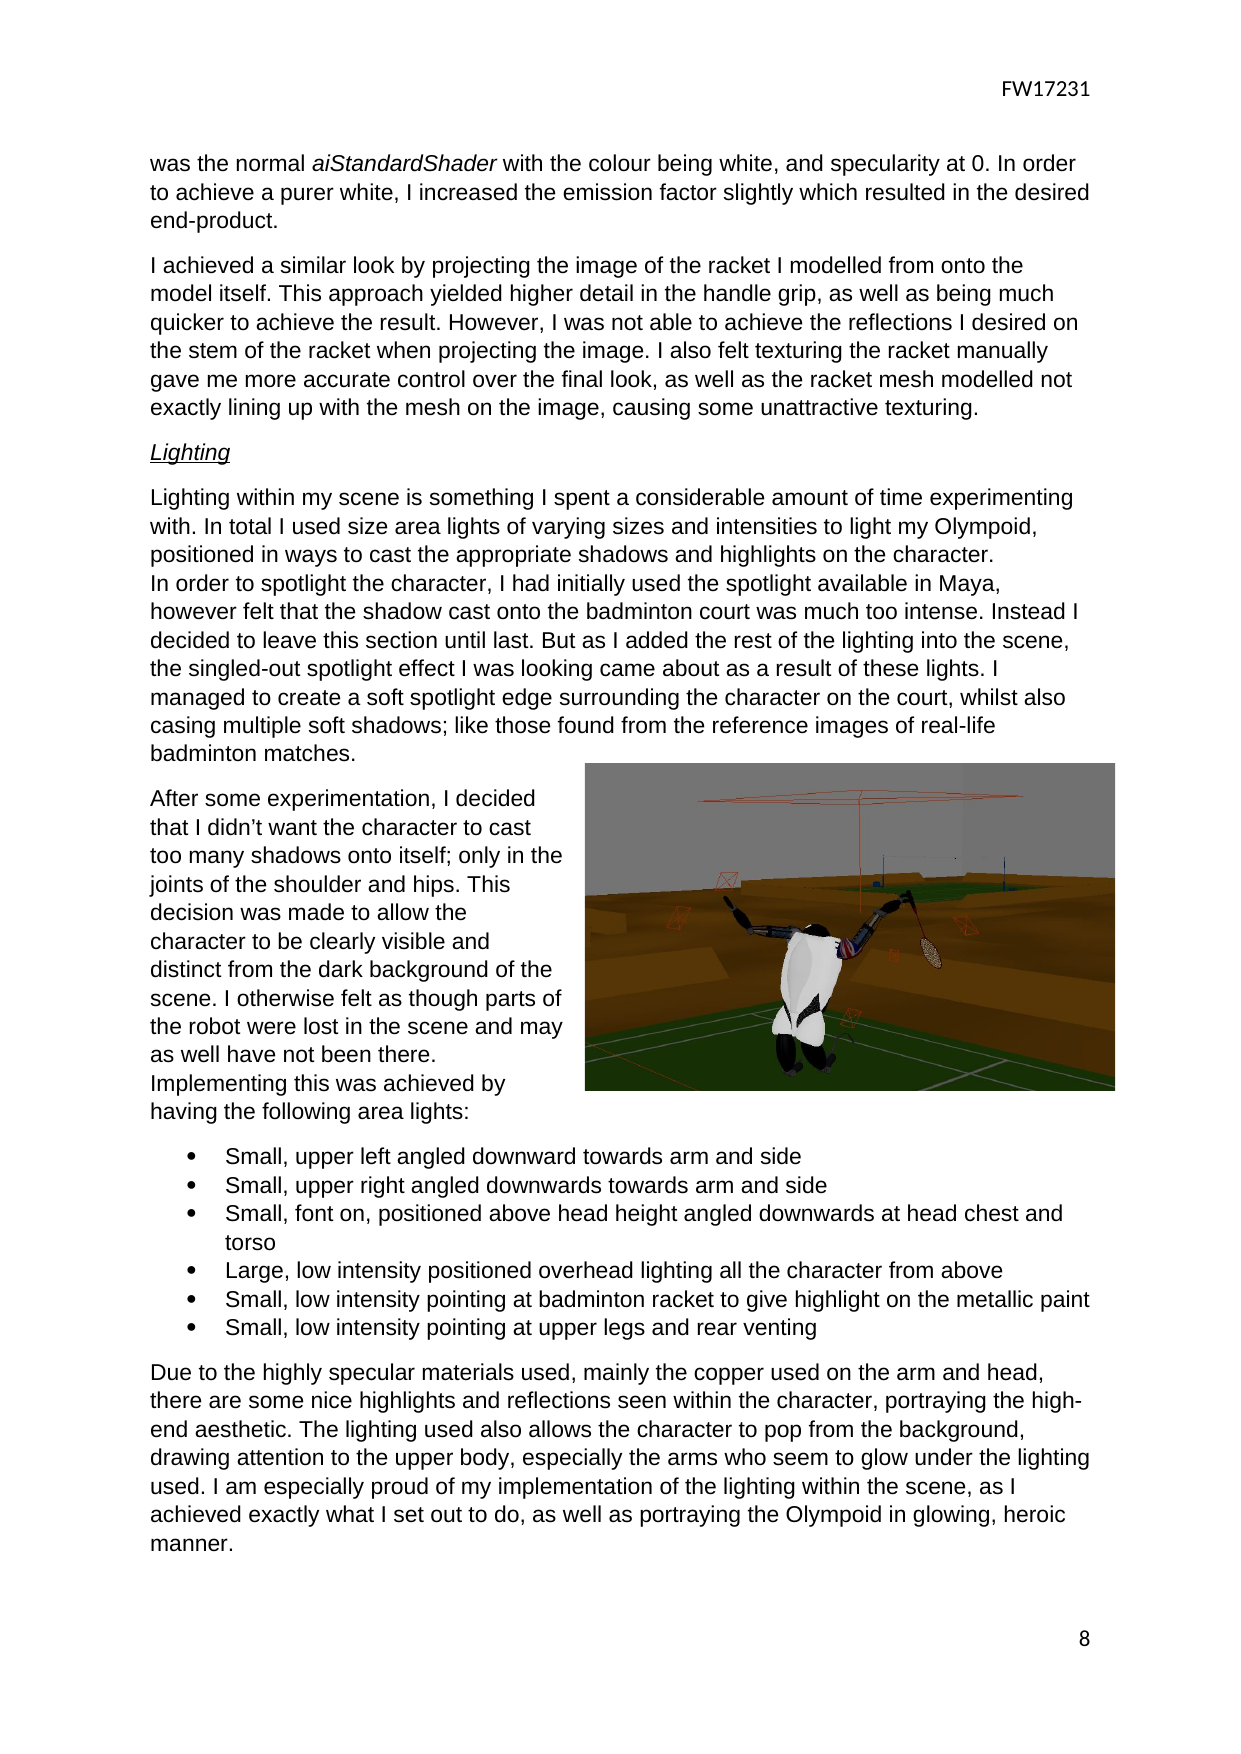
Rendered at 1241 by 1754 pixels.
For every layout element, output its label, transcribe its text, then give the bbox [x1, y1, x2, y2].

list Small, low intensity pointing at upper legs and rear venting [187, 1314, 1090, 1340]
list Small, upper left angled downward towards arm and side [187, 1143, 1090, 1170]
text Lighting within my scene is something I spent a considerable amount of time experimenting with. In total I used size area lights of varying sizes and intensities to light my Olympoid, positioned in ways to cast the appropriate shadows and highlights on the character. In order to spotlight the character, I had initially used the spotlight available in Maya, however felt that the shadow cast onto the badminton court was much too intense. Instead I decided to leave this section until last. But as I added the rest of the lighting into the scene, the singled-out spotlight effect I was looking came about as a result of these lights. I managed to create a soft spotlight edge surrounding the character on the court, whilst also casing multiple soft shadows; like those found from the reference images of real-life badminton matches. [150, 484, 1090, 767]
picture [584, 763, 1116, 1091]
text Lighting [150, 439, 1090, 466]
list Small, font on, positioned above head height angled downwards at head chest and torso [187, 1200, 1090, 1255]
list Small, upper right angled downwards towards arm and side [187, 1172, 1090, 1198]
list Large, low intensity positioned overhead lighting all the character from above [187, 1257, 1090, 1283]
text I achieved a similar look by projecting the image of the racket I modelled from onto the model itself. This approach yielded higher detail in the handle grip, as well as being much quicker to achieve the result. However, I was not able to achieve the reflections I desired on the stem of the racket when projecting the image. I also felt texturing the racket manually gave me more accurate control over the final look, as well as the racket mesh modelled not exactly lining up with the mesh on the image, causing some unattractive texturing. [150, 252, 1090, 421]
list Small, low intensity pointing at badminton racket to give highlight on the metallic paint [187, 1286, 1090, 1312]
text Due to the highly specular materials used, mainly the copper used on the arm and head, there are some nice highlights and reflections seen within the character, portraying the high-end aesthetic. The lighting used also allows the character to pop from the background, drawing attention to the upper body, especially the arms who seem to glow under the lighting used. I am especially proud of my implementation of the lighting within the scene, as I achieved exactly what I set out to do, as well as portraying the Olympoid in glowing, heroic manner. [150, 1359, 1090, 1556]
